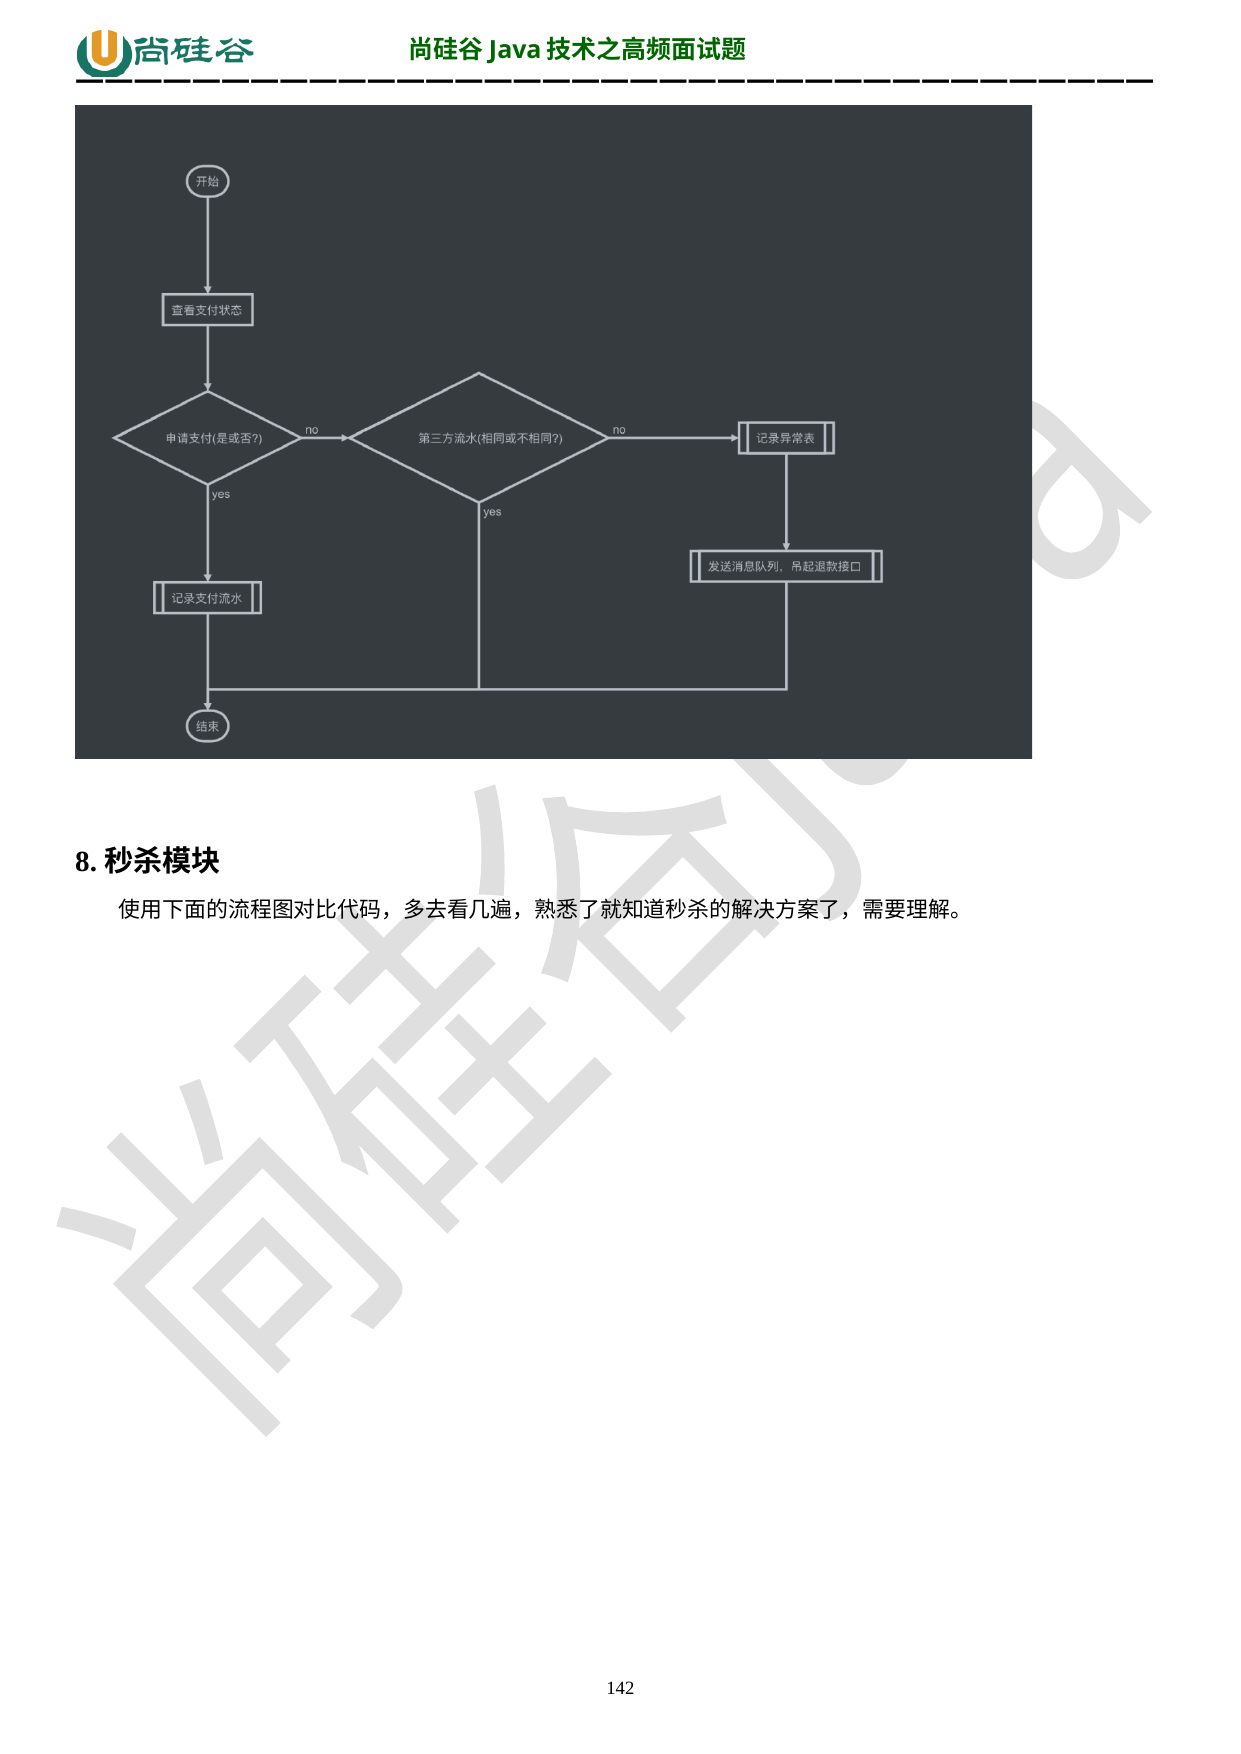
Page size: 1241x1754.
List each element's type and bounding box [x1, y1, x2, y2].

picture [75, 105, 1033, 759]
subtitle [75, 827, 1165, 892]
picture [75, 29, 253, 77]
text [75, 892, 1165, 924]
